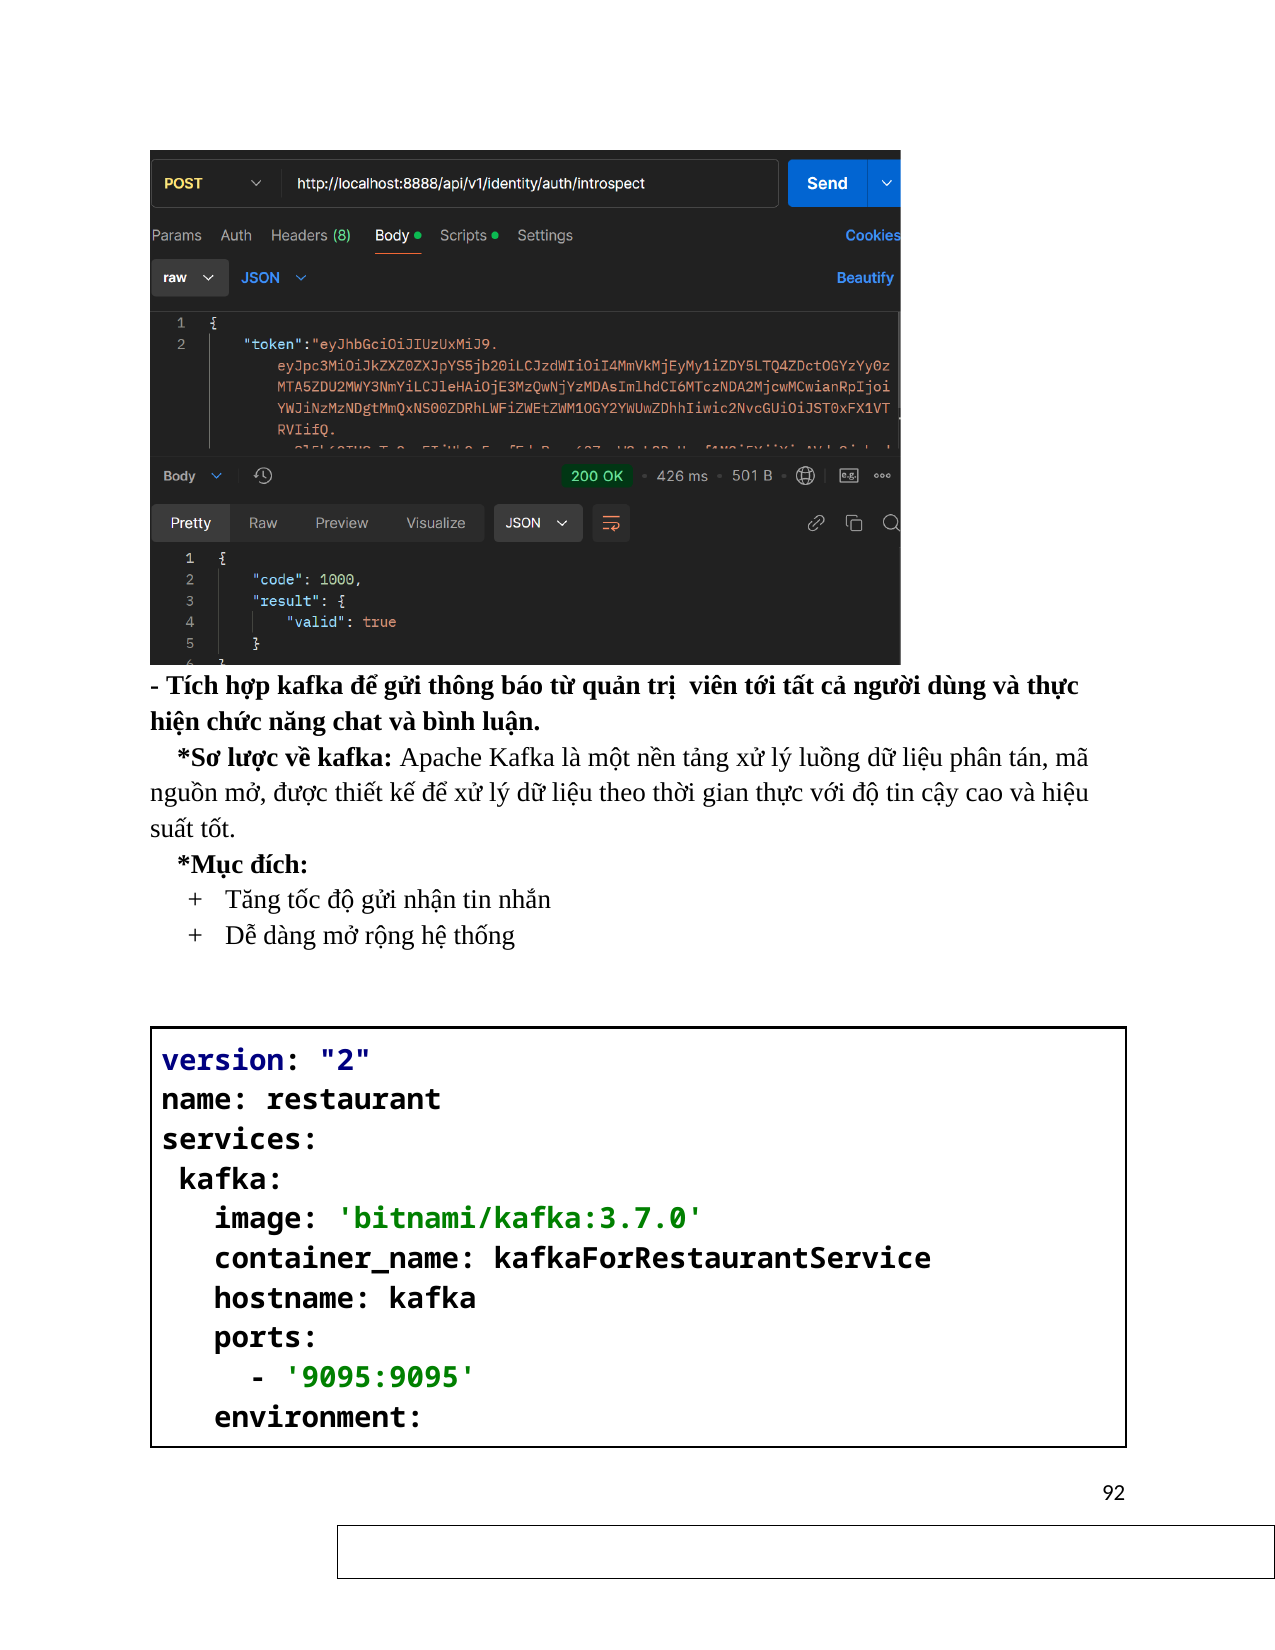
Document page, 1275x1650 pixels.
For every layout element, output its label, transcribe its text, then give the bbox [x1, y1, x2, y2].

text *Mục đích: [150, 848, 1125, 879]
list Tăng tốc độ gửi nhận tin nhắn [187, 883, 1125, 915]
list Dễ dàng mở rộng hệ thống [187, 919, 1125, 950]
text *Sơ lược về kafka: Apache Kafka là một nền tảng xử lý luồng dữ liệu phân tán, mã nguồn mở, được thiết kế để xử lý dữ liệu theo thời gian thực với độ tin cậy cao và hiệu suất tốt. [150, 741, 1125, 843]
text - Tích hợp kafka để gửi thông báo từ quản trị viên tới tất cả người dùng và thực hiện chức năng chat và bình luận. [150, 669, 1125, 736]
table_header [152, 1029, 1125, 1446]
picture [150, 150, 901, 665]
